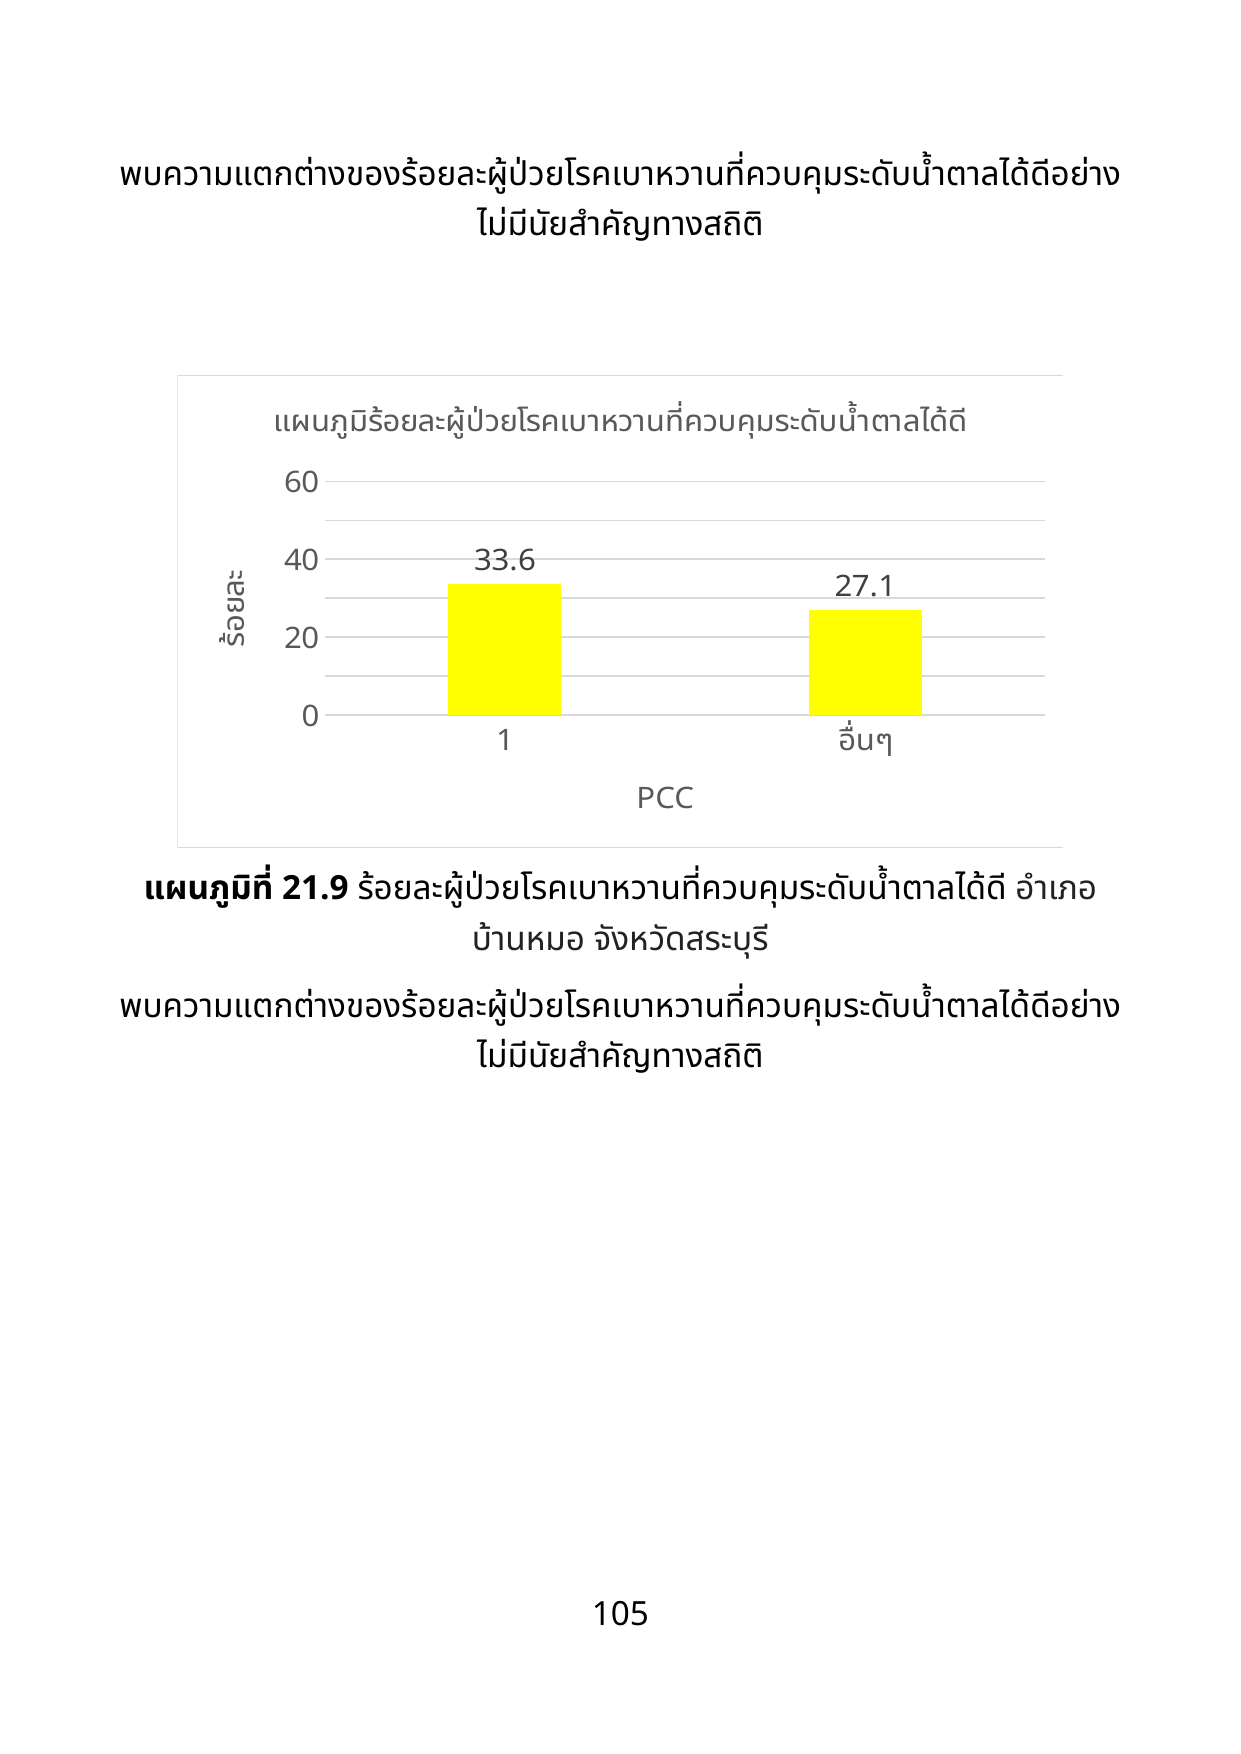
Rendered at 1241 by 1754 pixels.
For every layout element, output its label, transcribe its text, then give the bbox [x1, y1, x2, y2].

text แผนภูมิที่ 21.9 ร้อยละผู้ป่วยโรคเบาหวานที่ควบคุมระดับน้ำตาลได้ดี อำเภอบ้านหมอ จังหวัดสระบุรี [112, 864, 1128, 965]
text พบความแตกต่างของร้อยละผู้ป่วยโรคเบาหวานที่ควบคุมระดับน้ำตาลได้ดีอย่างไม่มีนัยสำคัญทางสถิติ [112, 150, 1128, 251]
text พบความแตกต่างของร้อยละผู้ป่วยโรคเบาหวานที่ควบคุมระดับน้ำตาลได้ดีอย่างไม่มีนัยสำคัญทางสถิติ [112, 982, 1128, 1083]
